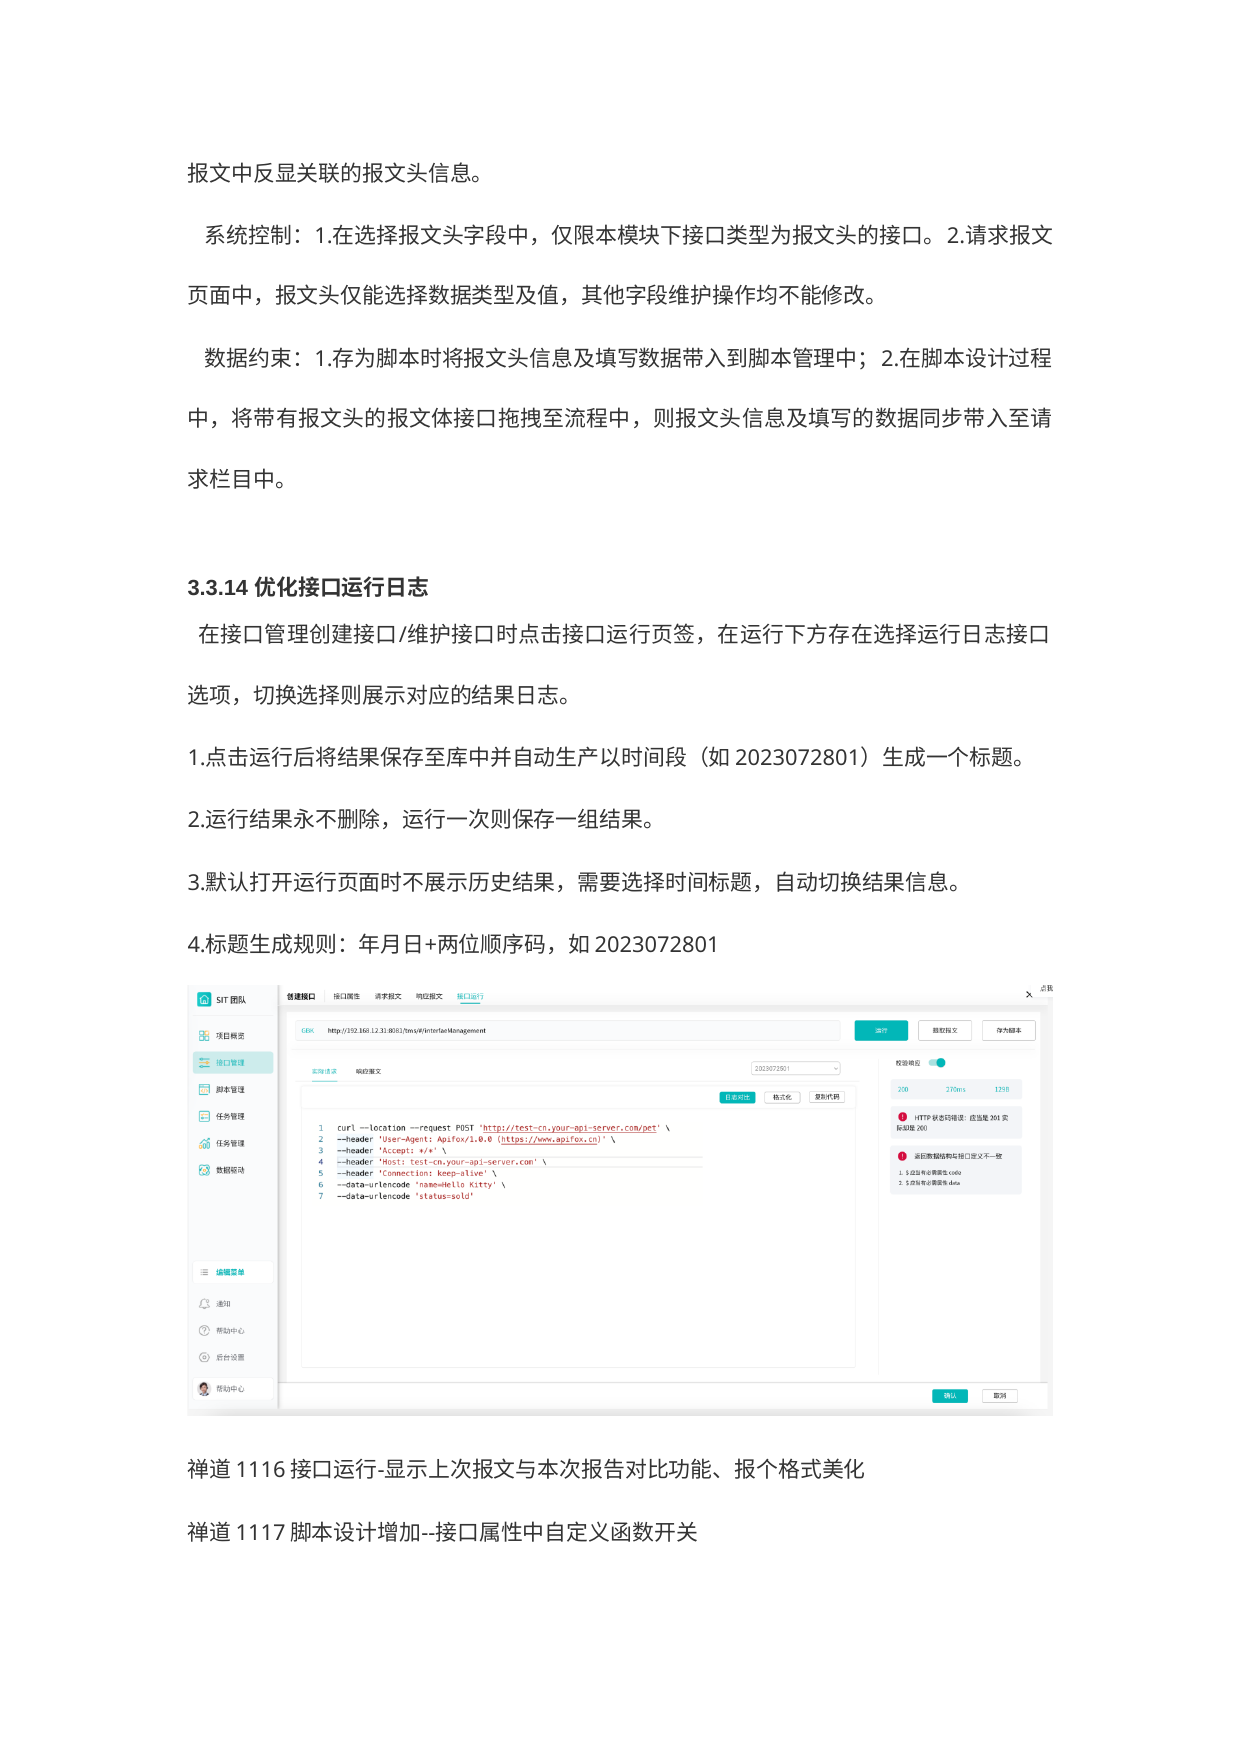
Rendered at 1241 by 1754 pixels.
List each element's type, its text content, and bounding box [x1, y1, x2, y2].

list 禅道1117脚本设计增加--接口属性中自定义函数开关 [187, 1511, 1053, 1551]
list 3.默认打开运行页面时不展示历史结果，需要选择时间标题，自动切换结果信息。 [187, 861, 1053, 901]
picture [187, 985, 1053, 1416]
list 4.标题生成规则：年月日+两位顺序码，如2023072801 [187, 923, 1053, 963]
list 1.点击运行后将结果保存至库中并自动生产以时间段（如2023072801）生成一个标题。 [187, 736, 1053, 776]
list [187, 151, 1053, 192]
list 系统控制：1.在选择报文头字段中，仅限本模块下接口类型为报文头的接口。2.请求报文页面中，报文头仅能选择数据类型及值，其他字段维护操作均不能修改。 [187, 214, 1053, 314]
subtitle 3.3.14 优化接口运行日志 [187, 566, 1053, 607]
list 在接口管理创建接口/维护接口时点击接口运行页签，在运行下方存在选择运行日志接口选项，切换选择则展示对应的结果日志。 [187, 613, 1053, 714]
list 2.运行结果永不删除，运行一次则保存一组结果。 [187, 798, 1053, 838]
list 数据约束：1.存为脚本时将报文头信息及填写数据带入到脚本管理中；2.在脚本设计过程中，将带有报文头的报文体接口拖拽至流程中，则报文头信息及填写的数据同步带入至请求栏目中。 [187, 337, 1053, 498]
list 禅道1116接口运行-显示上次报文与本次报告对比功能、报个格式美化 [187, 1448, 1053, 1488]
